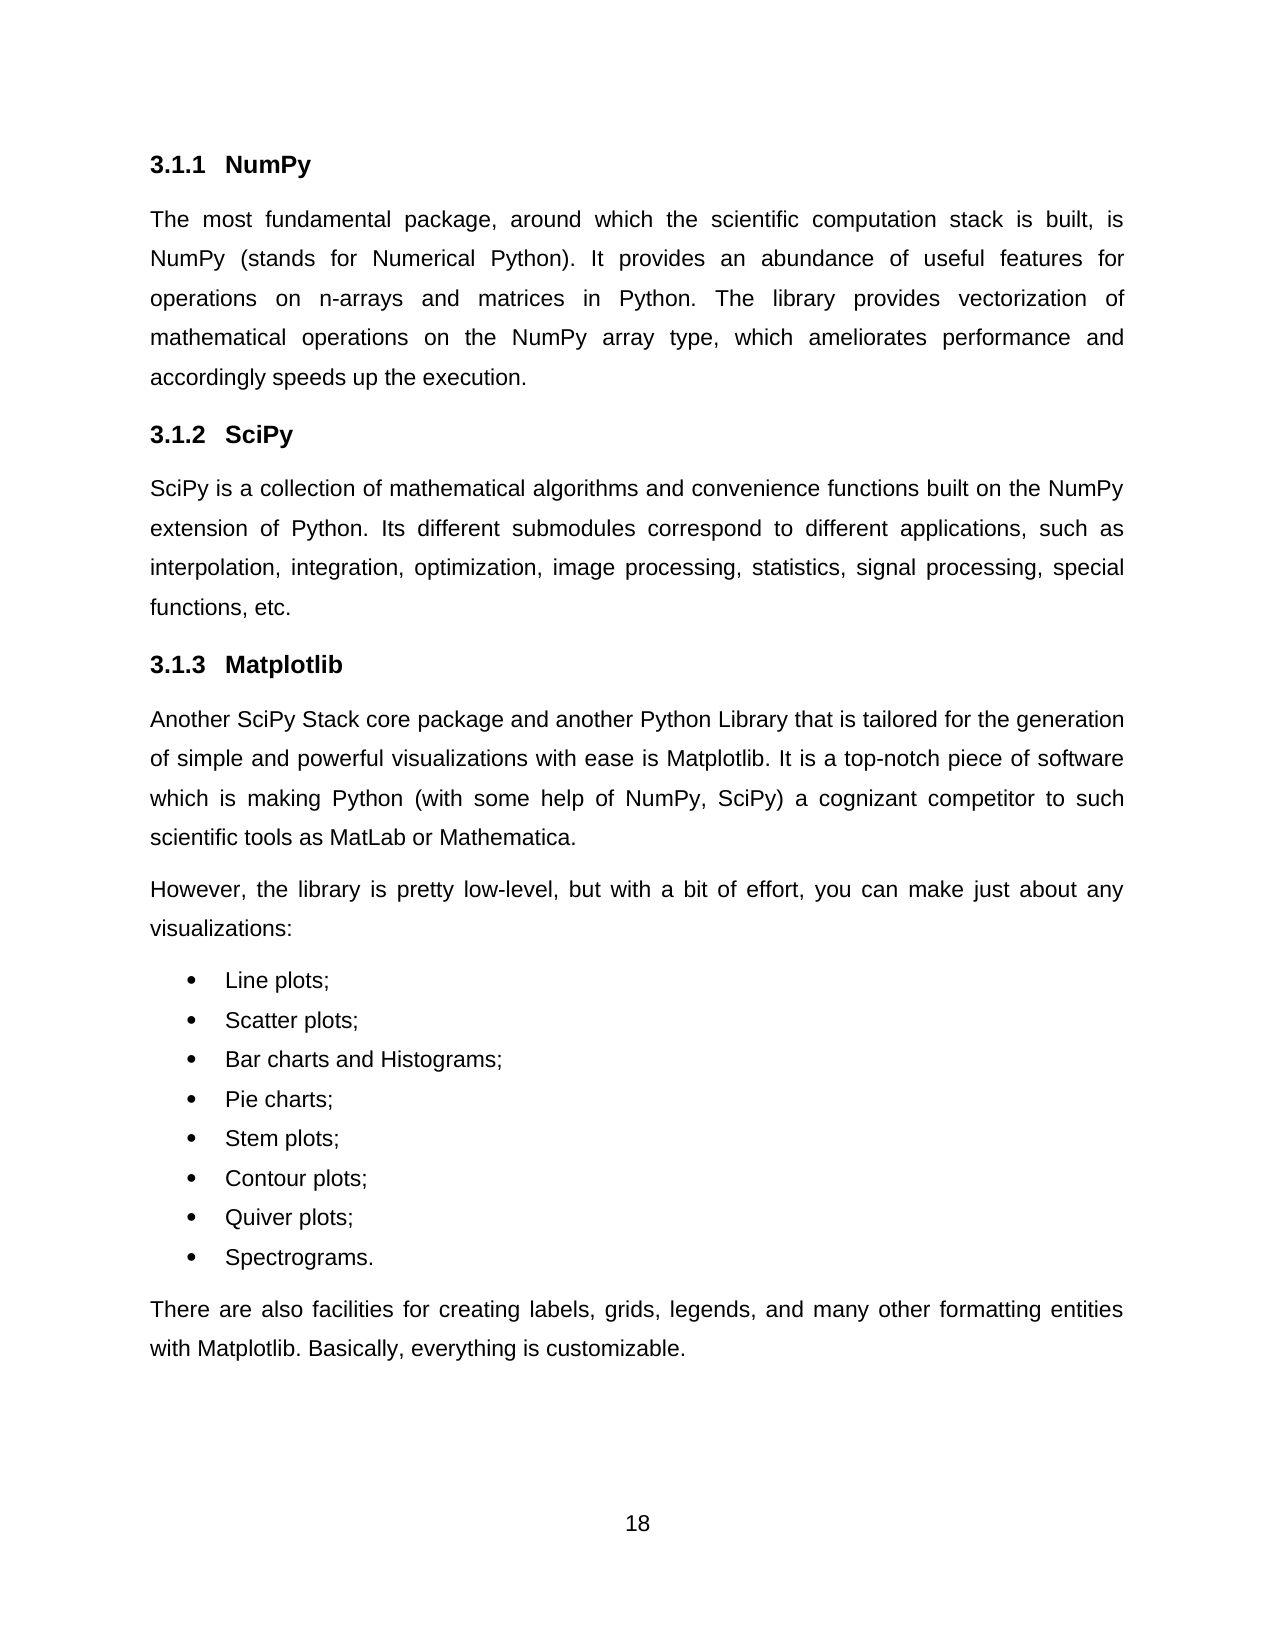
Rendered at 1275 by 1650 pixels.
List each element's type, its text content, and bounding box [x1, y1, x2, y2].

list Spectrograms. [187, 1244, 1125, 1270]
subtitle NumPy [150, 150, 1125, 179]
list Scatter plots; [187, 1007, 1125, 1033]
text The most fundamental package, around which the scientific computation stack is built, is NumPy (stands for Numerical Python). It provides an abundance of useful features for operations on n-arrays and matrices in Python. The library provides vectorization of mathematical operations on the NumPy array type, which ameliorates performance and accordingly speeds up the execution. [150, 206, 1125, 390]
subtitle Matplotlib [150, 650, 1125, 679]
subtitle SciPy [150, 420, 1125, 448]
list Bar charts and Histograms; [187, 1046, 1125, 1073]
list Quiver plots; [187, 1204, 1125, 1231]
text SciPy is a collection of mathematical algorithms and convenience functions built on the NumPy extension of Python. Its different submodules correspond to different applications, such as interpolation, integration, optimization, image processing, statistics, signal processing, special functions, etc. [150, 475, 1125, 620]
text Another SciPy Stack core package and another Python Library that is tailored for the generation of simple and powerful visualizations with ease is Matplotlib. It is a top-notch piece of software which is making Python (with some help of NumPy, SciPy) a cognizant competitor to such scientific tools as MatLab or Mathematica. [150, 706, 1125, 850]
list Line plots; [187, 967, 1125, 994]
text However, the library is pretty low-level, but with a bit of effort, you can make just about any visualizations: [150, 876, 1125, 942]
list Stem plots; [187, 1125, 1125, 1152]
list Pie charts; [187, 1086, 1125, 1112]
text There are also facilities for creating labels, grids, legends, and many other formatting entities with Matplotlib. Basically, everything is customizable. [150, 1296, 1125, 1362]
list Contour plots; [187, 1165, 1125, 1191]
